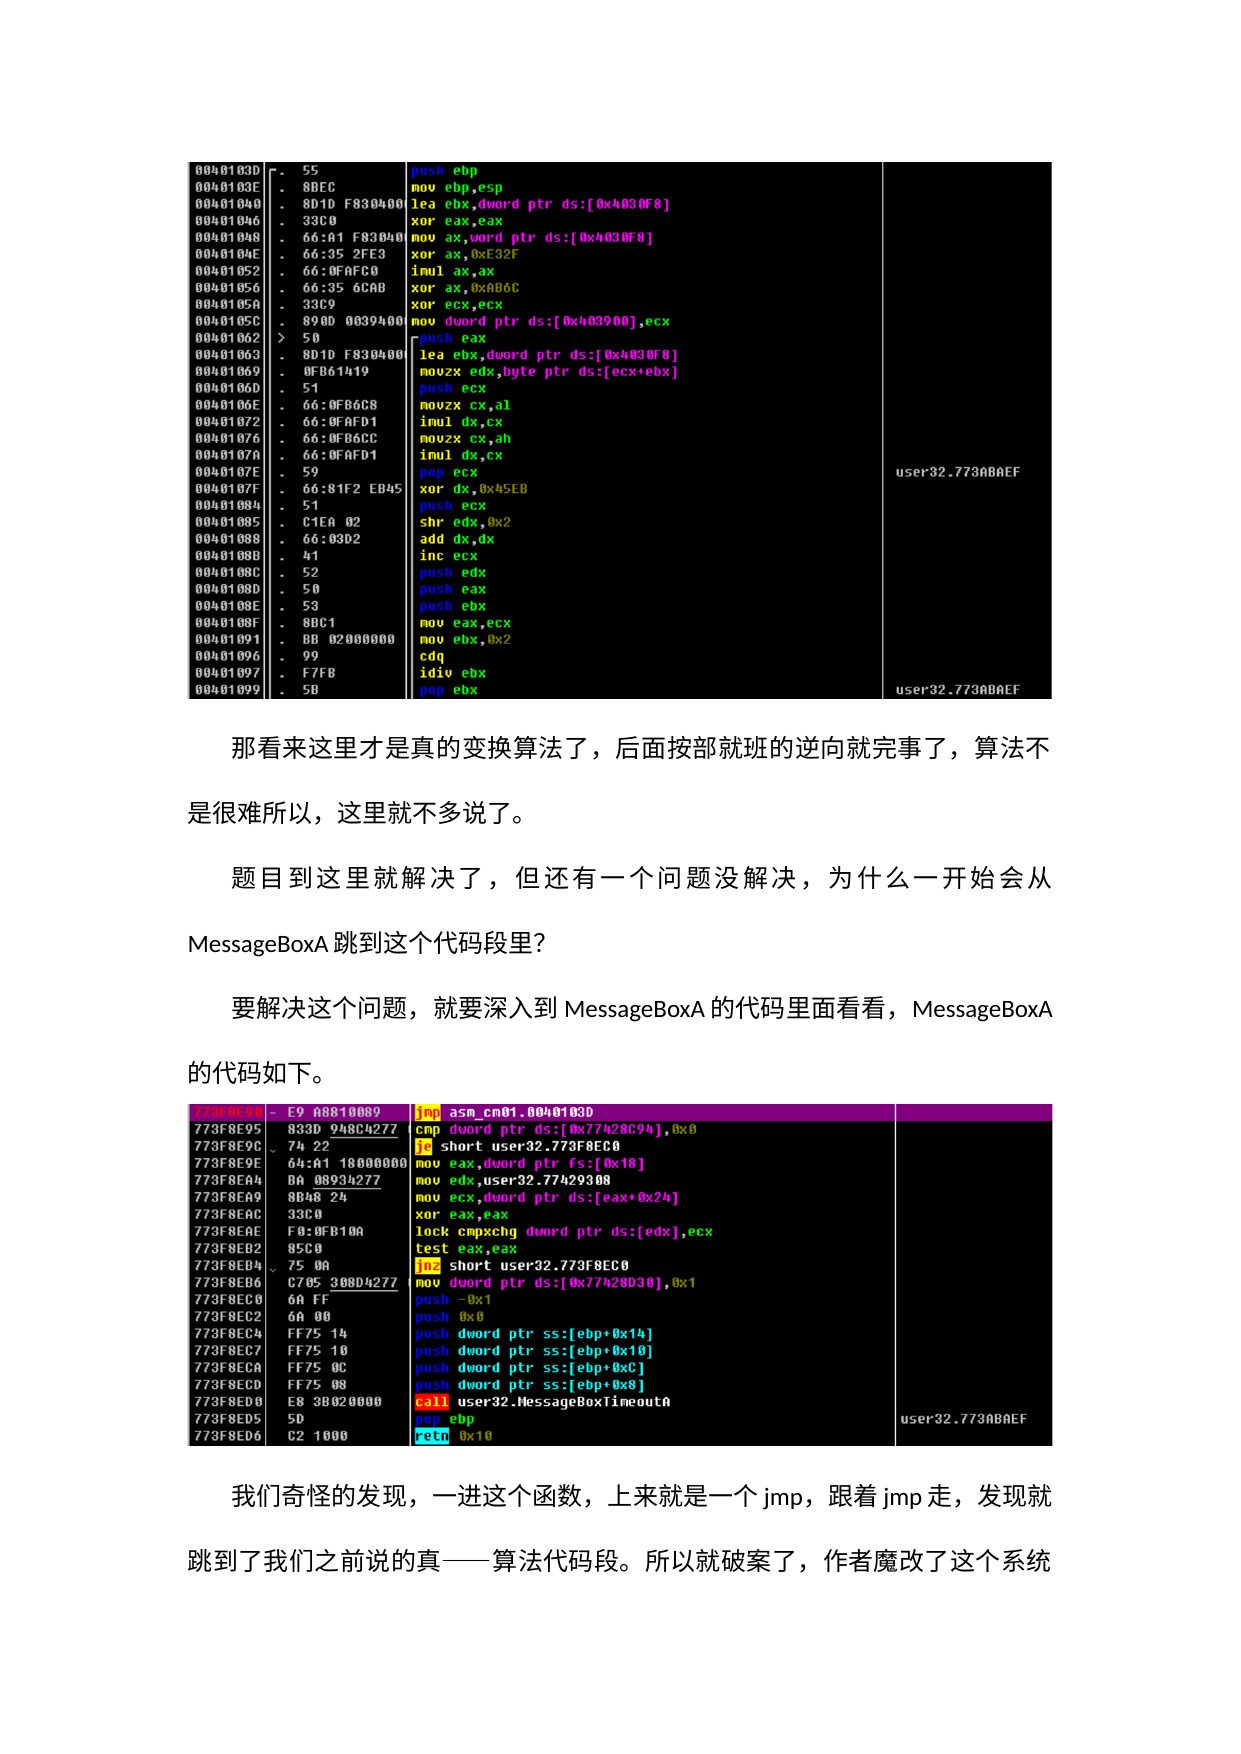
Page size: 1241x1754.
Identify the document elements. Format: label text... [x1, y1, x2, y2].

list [187, 1462, 1053, 1592]
list 那看来这里才是真的变换算法了，后面按部就班的逆向就完事了，算法不是很难所以，这里就不多说了。 [187, 714, 1053, 844]
list 题目到这里就解决了，但还有一个问题没解决，为什么一开始会从MessageBoxA跳到这个代码段里？ [187, 844, 1053, 974]
picture [187, 162, 1052, 699]
list 要解决这个问题，就要深入到MessageBoxA的代码里面看看，MessageBoxA的代码如下。 [187, 974, 1053, 1104]
picture [187, 1104, 1053, 1446]
